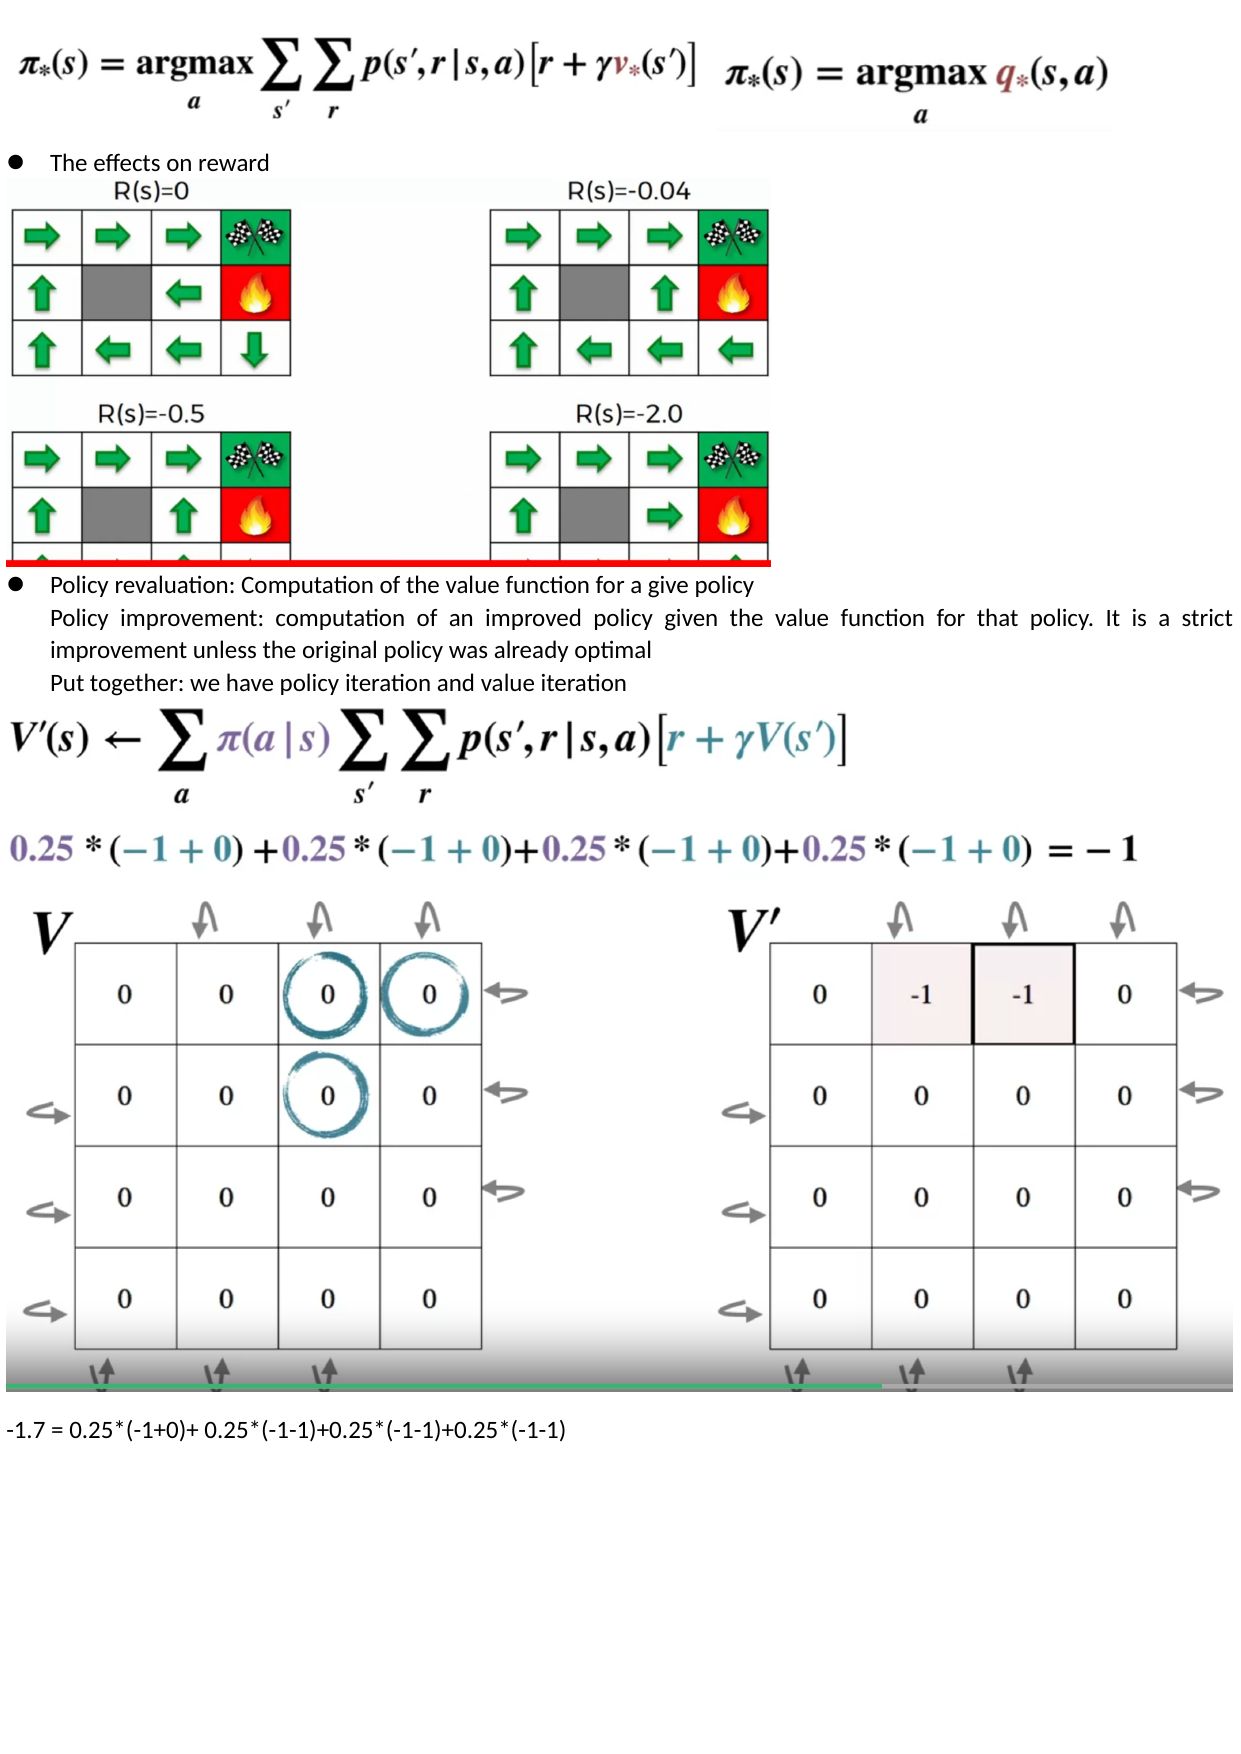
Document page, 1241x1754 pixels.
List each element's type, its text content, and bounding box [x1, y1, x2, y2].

picture [6, 15, 1113, 132]
list The effects on reward [6, 146, 1234, 178]
list -1.7 = 0.25*(-1+0)+ 0.25*(-1-1)+0.25*(-1-1)+0.25*(-1-1) [6, 1413, 1234, 1446]
list Policy revaluation: Computation of the value function for a give policy [6, 568, 1234, 601]
list Put together: we have policy iteration and value iteration [50, 666, 1234, 698]
list Policy improvement: computation of an improved policy given the value function for that policy. It is a strict improvement unless the original policy was already optimal [50, 601, 1234, 666]
picture [6, 178, 771, 567]
picture [6, 698, 1233, 1392]
